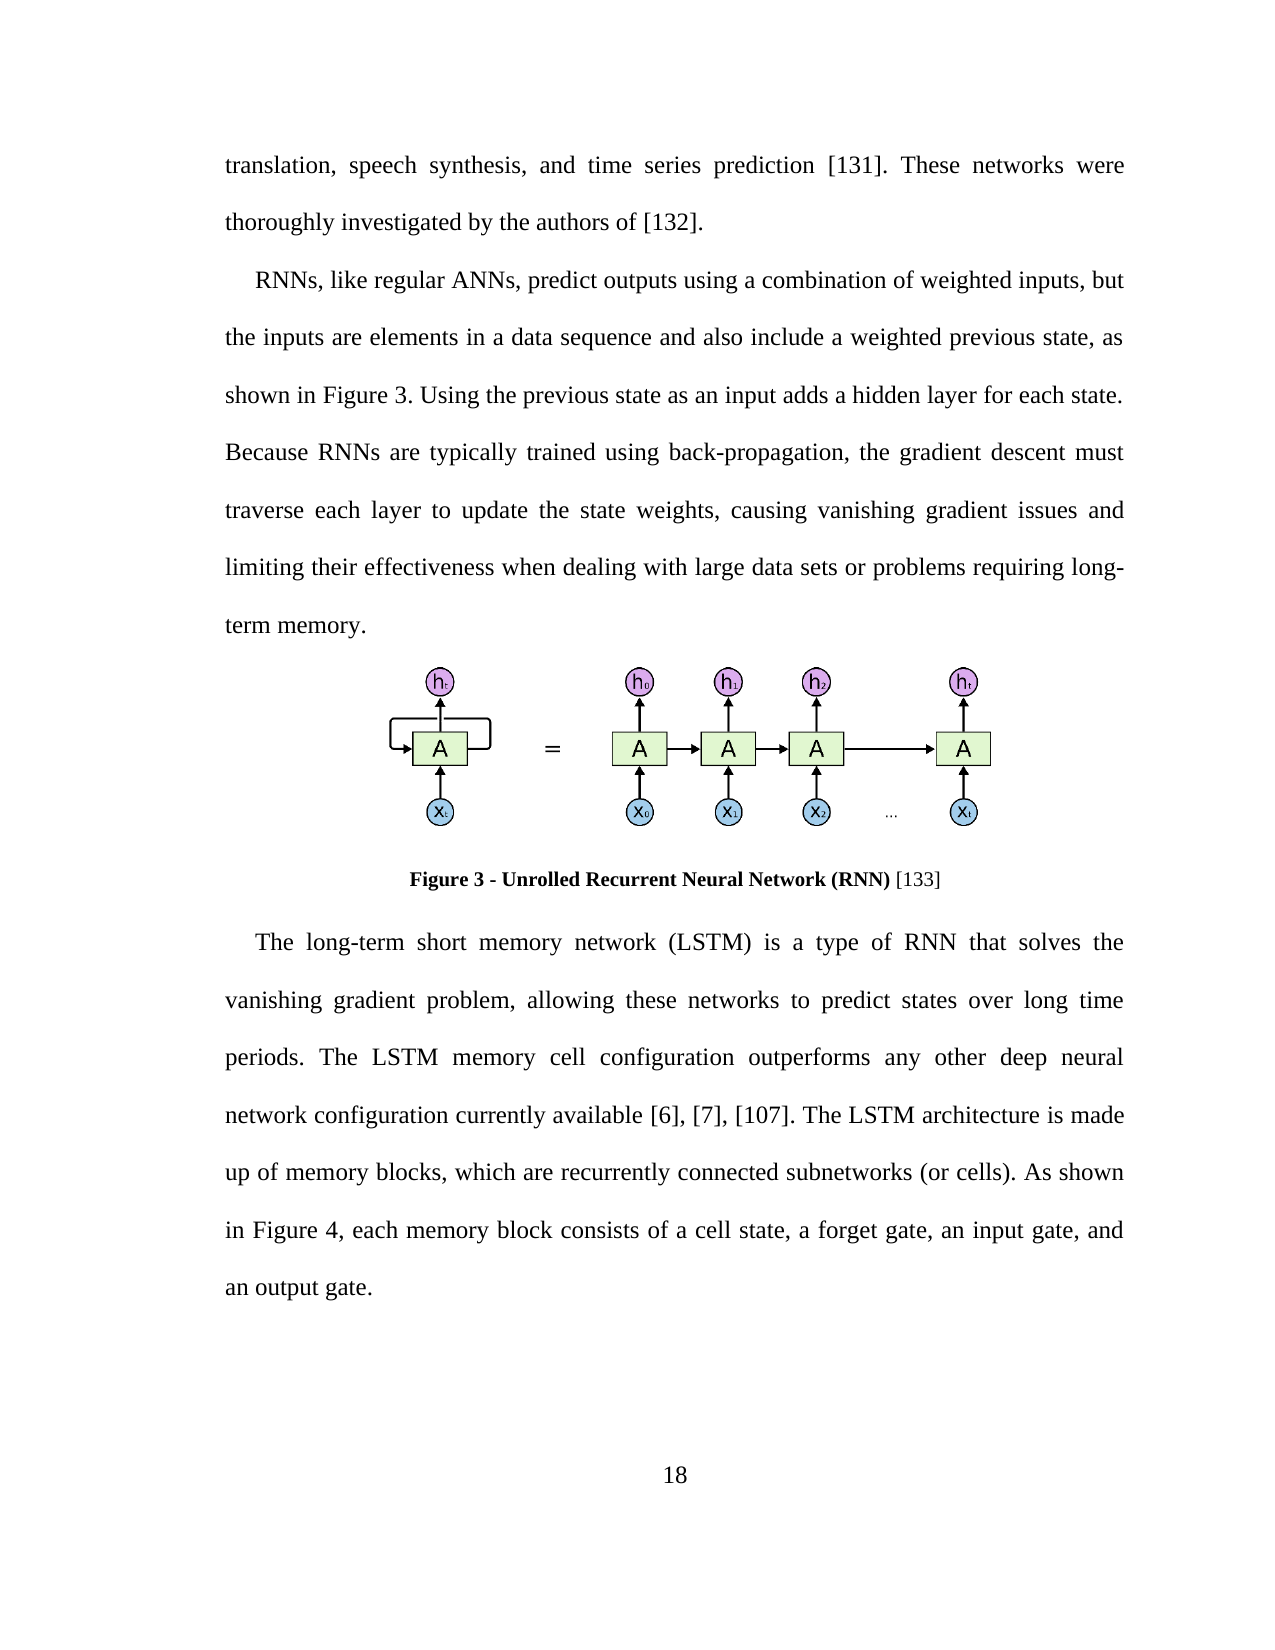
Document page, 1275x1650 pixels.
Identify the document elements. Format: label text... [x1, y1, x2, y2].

picture [389, 667, 991, 826]
text The long-term short memory network (LSTM) is a type of RNN that solves the vanishing gradient problem, allowing these networks to predict states over long time periods. The LSTM memory cell configuration outperforms any other deep neural network configuration currently available [6], [7], [107]. The LSTM architecture is made up of memory blocks, which are recurrently connected subnetworks (or cells). As shown in Figure 4, each memory block consists of a cell state, a forget gate, an input gate, and an output gate. [225, 927, 1125, 1301]
text RNNs, like regular ANNs, predict outputs using a combination of weighted inputs, but the inputs are elements in a data sequence and also include a weighted previous state, as shown in Figure 3. Using the previous state as an input adds a hidden layer for each state. Because RNNs are typically trained using back-propagation, the gradient descent must traverse each layer to update the state weights, causing vanishing gradient issues and limiting their effectiveness when dealing with large data sets or problems requiring long-term memory. [225, 265, 1125, 639]
text Figure 3 - Unrolled Recurrent Neural Network (RNN) [133] [225, 867, 1125, 891]
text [225, 150, 1125, 236]
